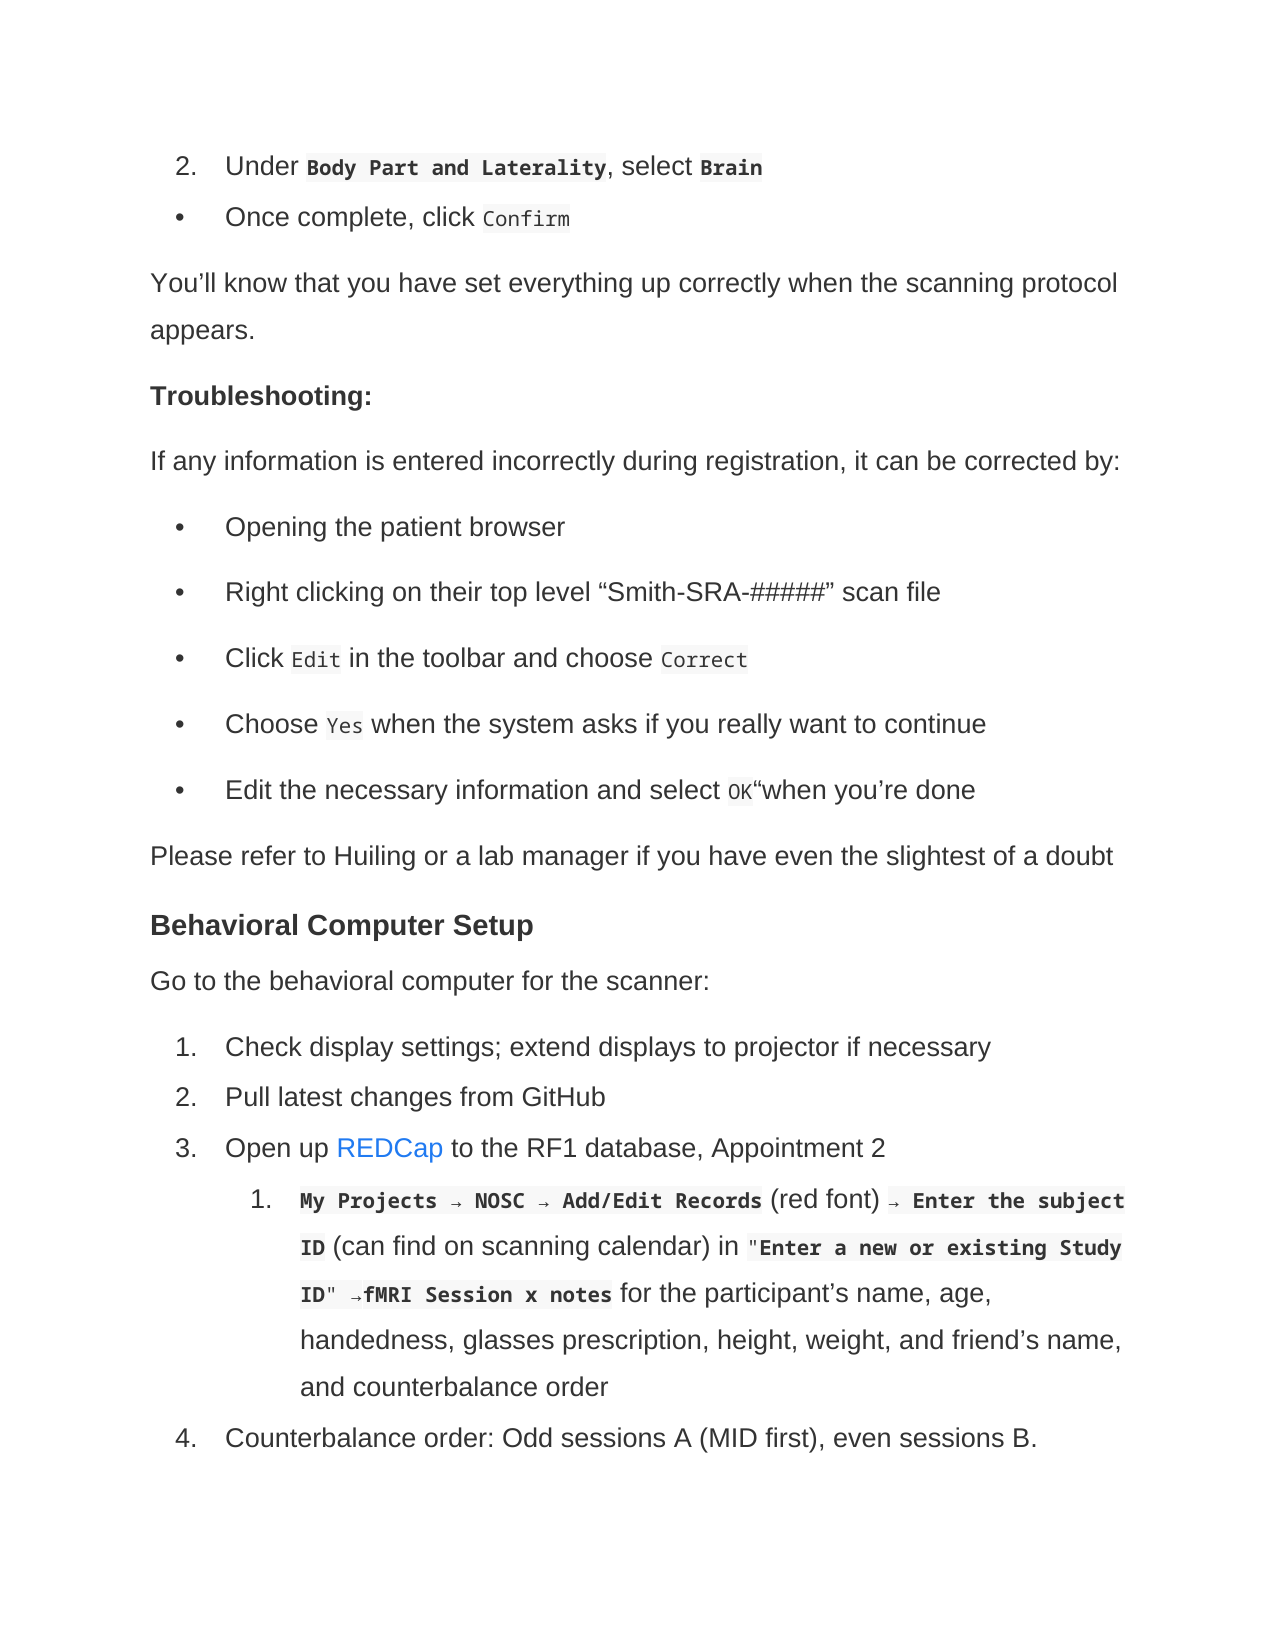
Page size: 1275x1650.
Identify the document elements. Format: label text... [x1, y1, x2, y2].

text Go to the behavioral computer for the scanner: [150, 965, 1125, 996]
list Right clicking on their top level “Smith-SRA-#####” scan file [175, 576, 1125, 608]
list Choose Yes when the system asks if you really want to continue [175, 708, 1125, 740]
list Open up REDCap to the RF1 database, Appointment 2 [175, 1132, 1125, 1163]
list Under Body Part and Laterality, select Brain [175, 150, 1125, 182]
list Pull latest changes from GitHub [175, 1081, 1125, 1113]
list Counterbalance order: Odd sessions A (MID first), even sessions B. [175, 1422, 1125, 1453]
text If any information is entered incorrectly during registration, it can be corrected by: [150, 445, 1125, 476]
text Troubleshooting: [150, 379, 1125, 411]
text You’ll know that you have set everything up correctly when the scanning protocol appears. [150, 267, 1125, 345]
text Please refer to Huiling or a lab manager if you have even the slightest of a doubt [150, 840, 1125, 871]
list My Projects → NOSC → Add/Edit Records (red font) → Enter the subject ID (can find on scanning calendar) in "Enter a new or existing Study ID" →fMRI Session x notes for the participant’s name, age, handedness, glasses prescription, height, weight, and friend’s name, and counterbalance order [250, 1183, 1125, 1402]
subtitle Behavioral Computer Setup [150, 908, 1125, 941]
list Edit the necessary information and select OK“when you’re done [175, 774, 1125, 806]
list Click Edit in the toolbar and choose Correct [175, 642, 1125, 674]
list Once complete, click Confirm [175, 201, 1125, 233]
list Opening the patient browser [175, 511, 1125, 542]
list Check display settings; extend displays to projector if necessary [175, 1031, 1125, 1062]
